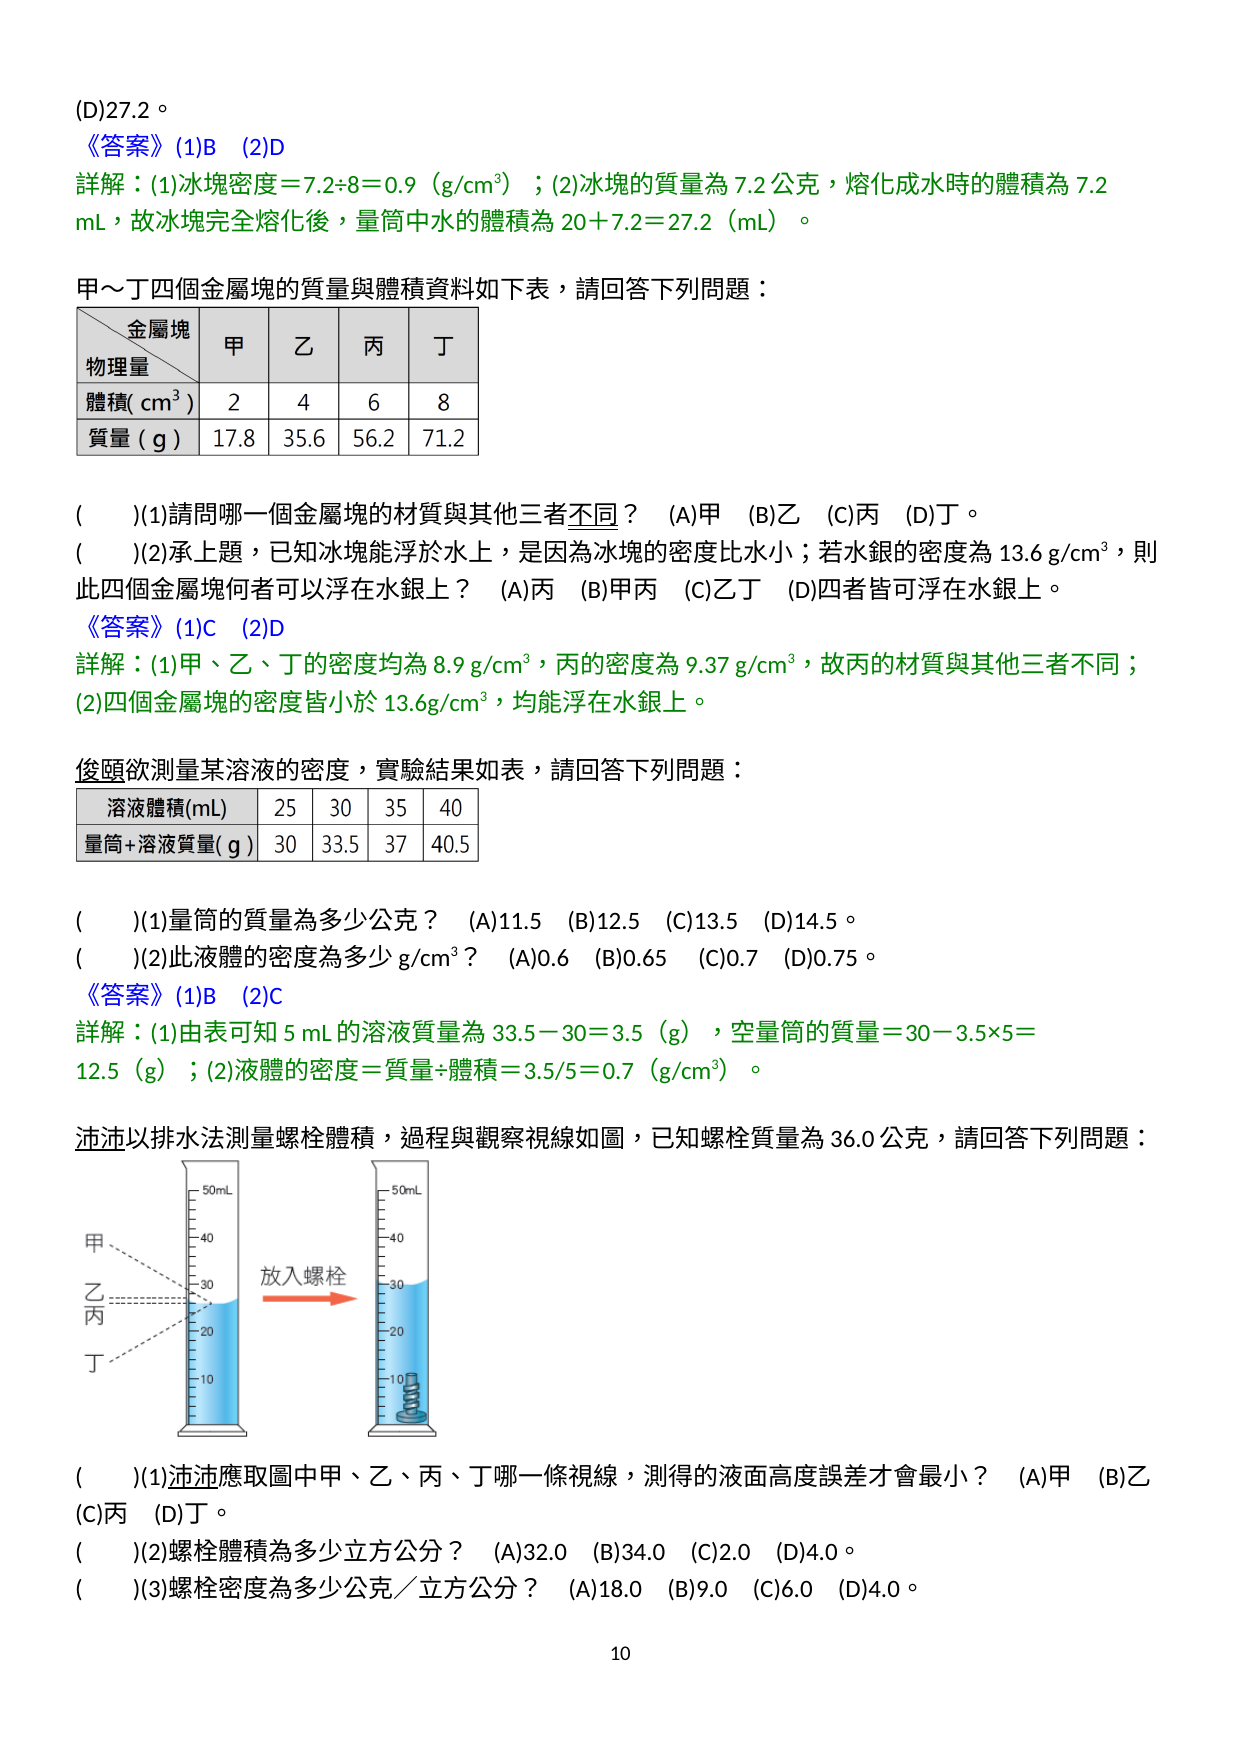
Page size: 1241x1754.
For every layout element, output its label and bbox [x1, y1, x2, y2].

picture [75, 306, 480, 457]
picture [75, 787, 480, 863]
